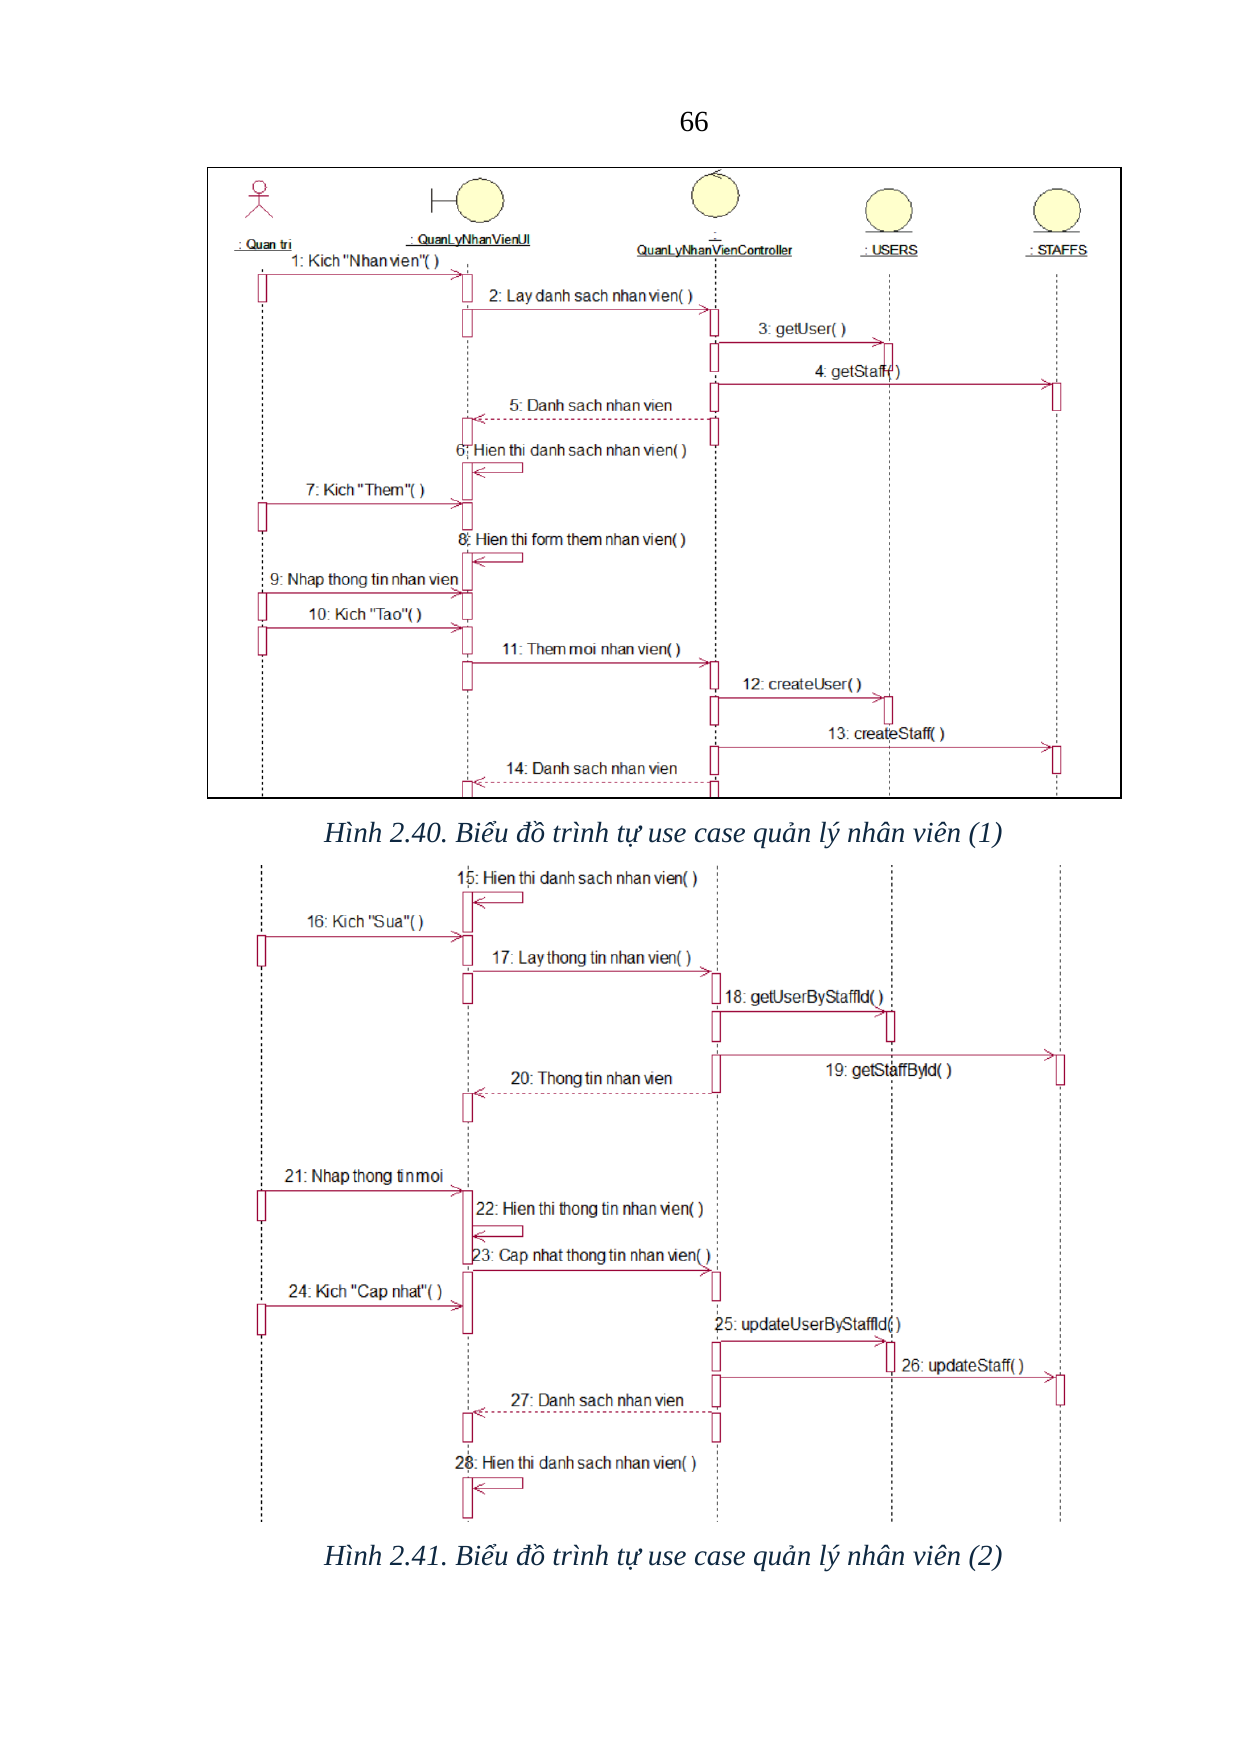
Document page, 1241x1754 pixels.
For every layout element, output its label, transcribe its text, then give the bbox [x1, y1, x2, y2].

picture [206, 865, 1123, 1522]
picture [208, 168, 1120, 797]
